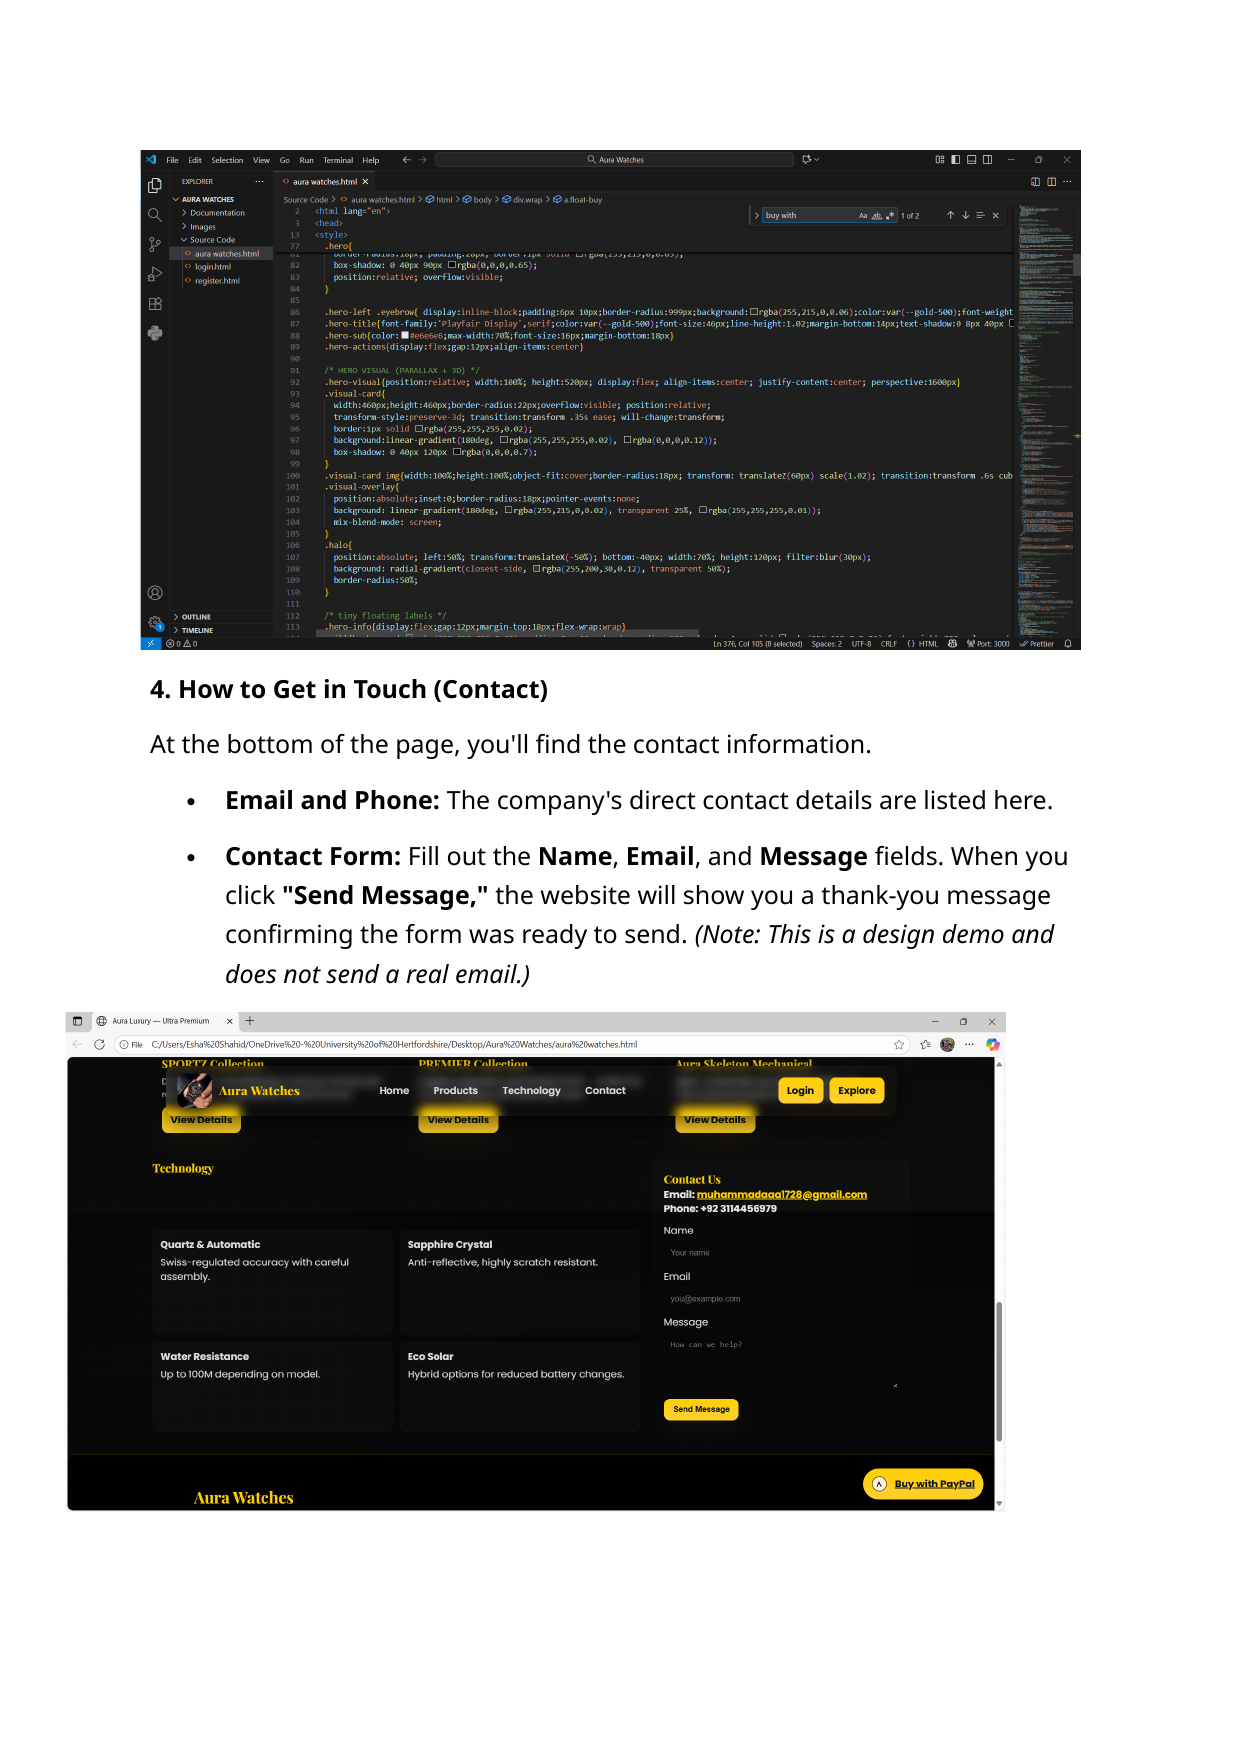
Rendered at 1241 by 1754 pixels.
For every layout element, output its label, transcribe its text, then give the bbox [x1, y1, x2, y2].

list Email and Phone: The company's direct contact details are listed here. [187, 783, 1090, 817]
text 4. How to Get in Touch (Contact) [150, 671, 1090, 705]
list Contact Form: Fill out the Name, Email, and Message fields. When you click "Send Message," the website will show you a thank-you message confirming the form was ready to send. (Note: This is a design demo and does not send a real email.) [187, 839, 1090, 990]
picture [65, 1012, 1006, 1512]
text At the bottom of the page, you'll find the contact information. [150, 727, 1090, 761]
picture [140, 150, 1081, 650]
